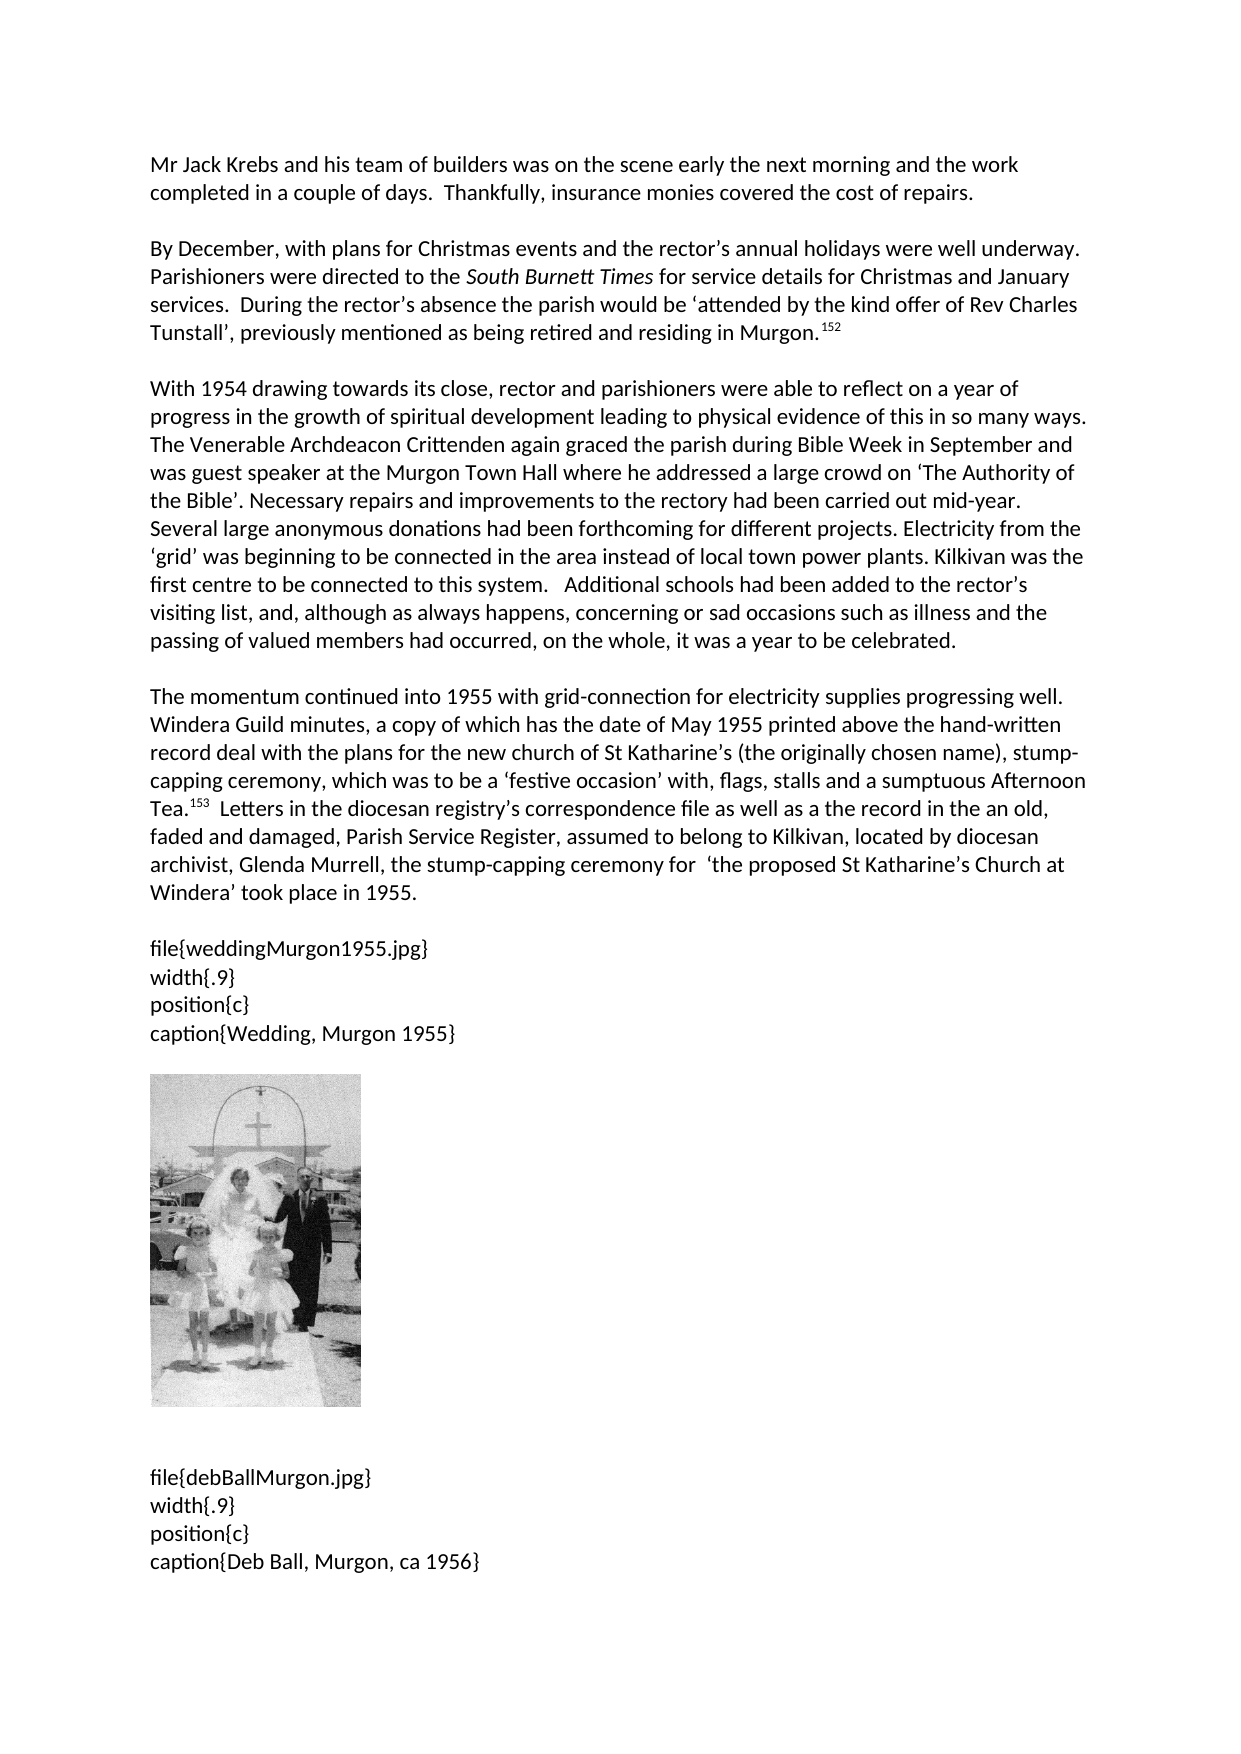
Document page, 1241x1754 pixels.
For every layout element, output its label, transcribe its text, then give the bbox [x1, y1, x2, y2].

text By December, with plans for Christmas events and the rector’s annual holidays were well underway. Parishioners were directed to the South Burnett Times for service details for Christmas and January services. During the rector’s absence the parish would be ‘attended by the kind offer of Rev Charles Tunstall’, previously mentioned as being retired and residing in Murgon. [150, 234, 1090, 346]
text With 1954 drawing towards its close, rector and parishioners were able to reflect on a year of progress in the growth of spiritual development leading to physical evidence of this in so many ways. The Venerable Archdeacon Crittenden again graced the parish during Bible Week in September and was guest speaker at the Murgon Town Hall where he addressed a large crowd on ‘The Authority of the Bible’. Necessary repairs and improvements to the rectory had been carried out mid-year. Several large anonymous donations had been forthcoming for different projects. Electricity from the ‘grid’ was beginning to be connected in the area instead of local town power plants. Kilkivan was the first centre to be connected to this system. Additional schools had been added to the rector’s visiting list, and, although as always happens, concerning or sad occasions such as illness and the passing of valued members had occurred, on the whole, it was a year to be celebrated. [150, 374, 1090, 654]
text position{c} [150, 991, 1090, 1019]
text caption{Wedding, Murgon 1955} [150, 1019, 1090, 1047]
text position{c} [150, 1519, 1090, 1547]
text The momentum continued into 1955 with grid-connection for electricity supplies progressing well. Windera Guild minutes, a copy of which has the date of May 1955 printed above the hand-written record deal with the plans for the new church of St Katharine’s (the originally chosen name), stump-capping ceremony, which was to be a ‘festive occasion’ with, flags, stalls and a sumptuous Afternoon Tea. Letters in the diocesan registry’s correspondence file as well as a the record in the an old, faded and damaged, Parish Service Register, assumed to belong to Kilkivan, located by diocesan archivist, Glenda Murrell, the stump-capping ceremony for ‘the proposed St Katharine’s Church at Windera’ took place in 1955. [150, 682, 1090, 907]
text file{weddingMurgon1955.jpg} [150, 934, 1090, 963]
text file{debBallMurgon.jpg} [150, 1463, 1090, 1491]
text width{.9} [150, 1491, 1090, 1519]
text width{.9} [150, 963, 1090, 991]
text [150, 150, 1090, 206]
text caption{Deb Ball, Murgon, ca 1956} [150, 1547, 1090, 1575]
picture [150, 1074, 361, 1407]
